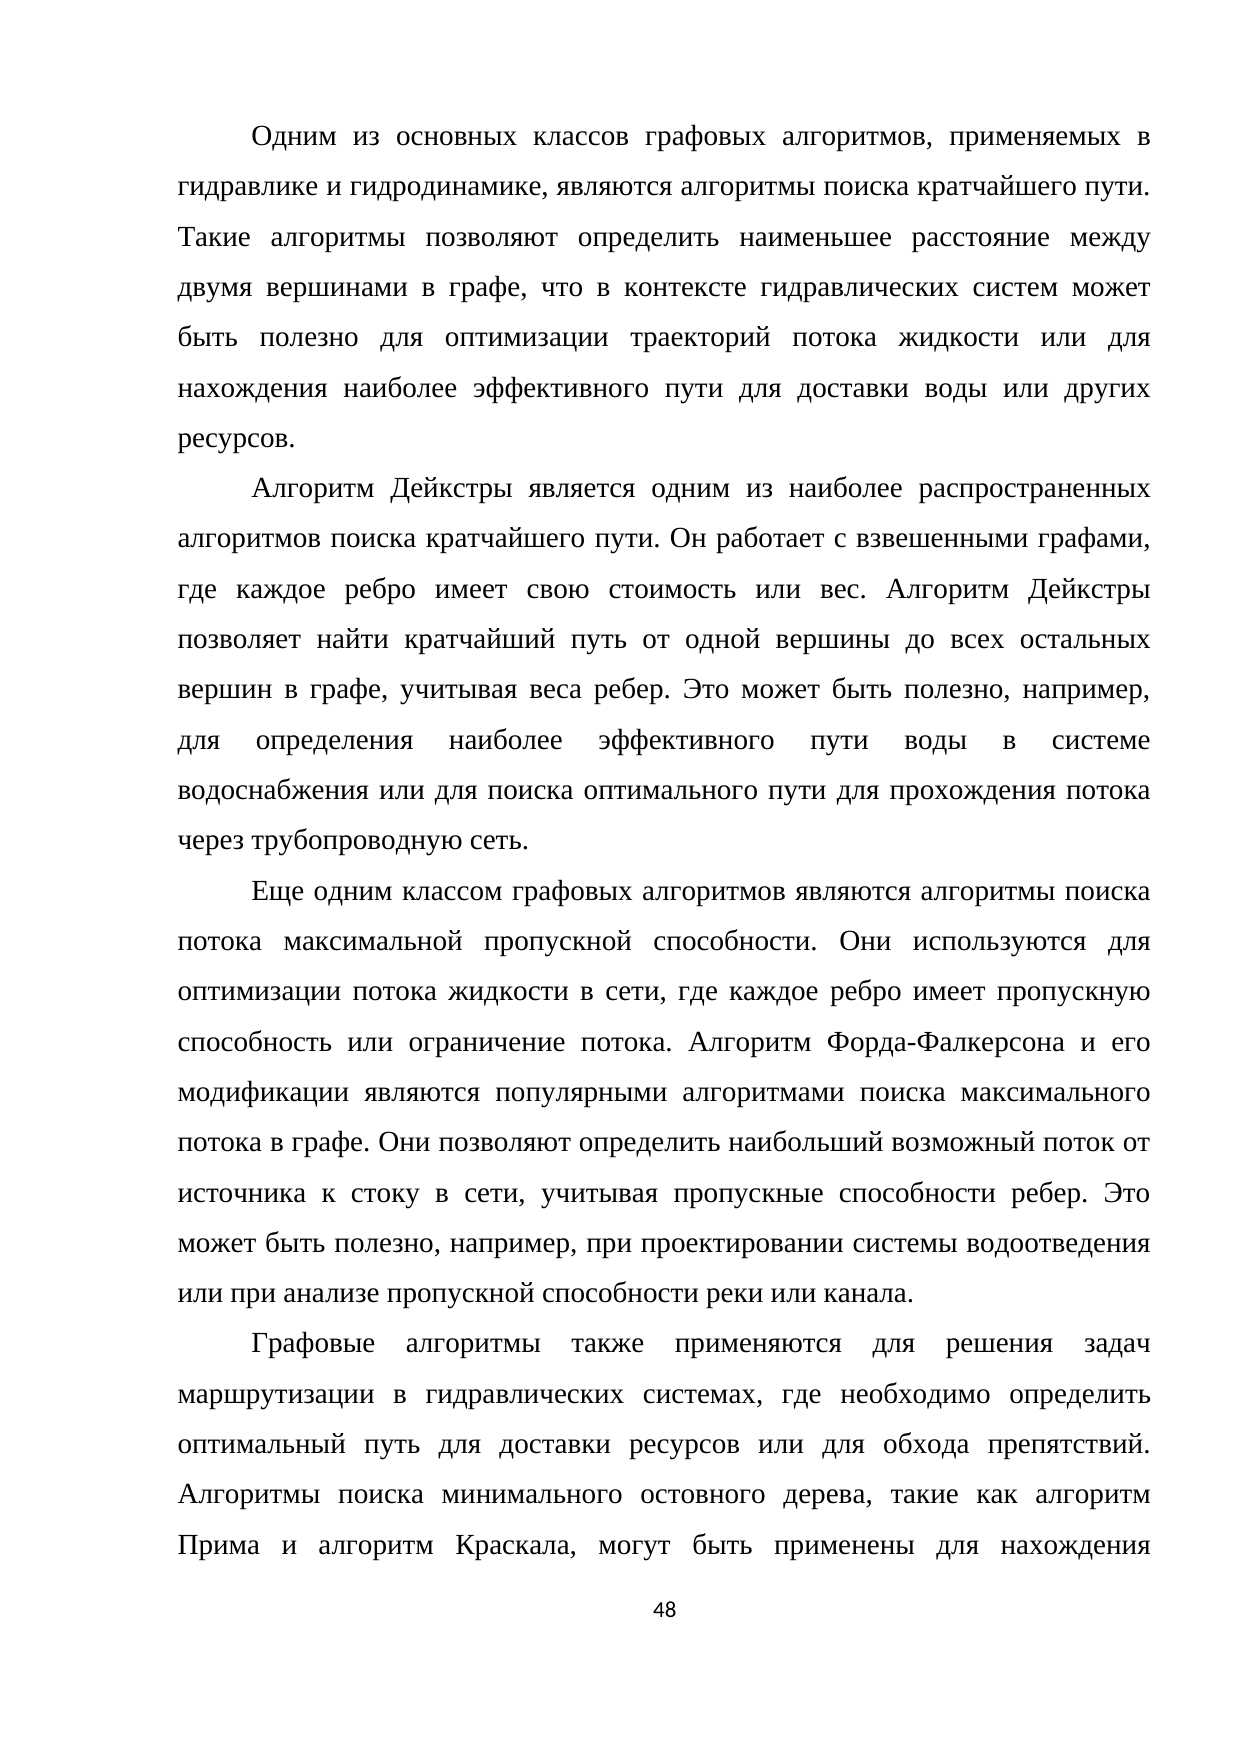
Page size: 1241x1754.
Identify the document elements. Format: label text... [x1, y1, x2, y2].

text Одним из основных классов графовых алгоритмов, применяемых в гидравлике и гидродинамике, являются алгоритмы поиска кратчайшего пути. Такие алгоритмы позволяют определить наименьшее расстояние между двумя вершинами в графе, что в контексте гидравлических систем может быть полезно для оптимизации траекторий потока жидкости или для нахождения наиболее эффективного пути для доставки воды или других ресурсов. [177, 118, 1152, 453]
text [177, 1326, 1152, 1560]
text Еще одним классом графовых алгоритмов являются алгоритмы поиска потока максимальной пропускной способности. Они используются для оптимизации потока жидкости в сети, где каждое ребро имеет пропускную способность или ограничение потока. Алгоритм Форда-Фалкерсона и его модификации являются популярными алгоритмами поиска максимального потока в графе. Они позволяют определить наибольший возможный поток от источника к стоку в сети, учитывая пропускные способности ребер. Это может быть полезно, например, при проектировании системы водоотведения или при анализе пропускной способности реки или канала. [177, 873, 1152, 1309]
text Алгоритм Дейкстры является одним из наиболее распространенных алгоритмов поиска кратчайшего пути. Он работает с взвешенными графами, где каждое ребро имеет свою стоимость или вес. Алгоритм Дейкстры позволяет найти кратчайший путь от одной вершины до всех остальных вершин в графе, учитывая веса ребер. Это может быть полезно, например, для определения наиболее эффективного пути воды в системе водоснабжения или для поиска оптимального пути для прохождения потока через трубопроводную сеть. [177, 470, 1152, 856]
